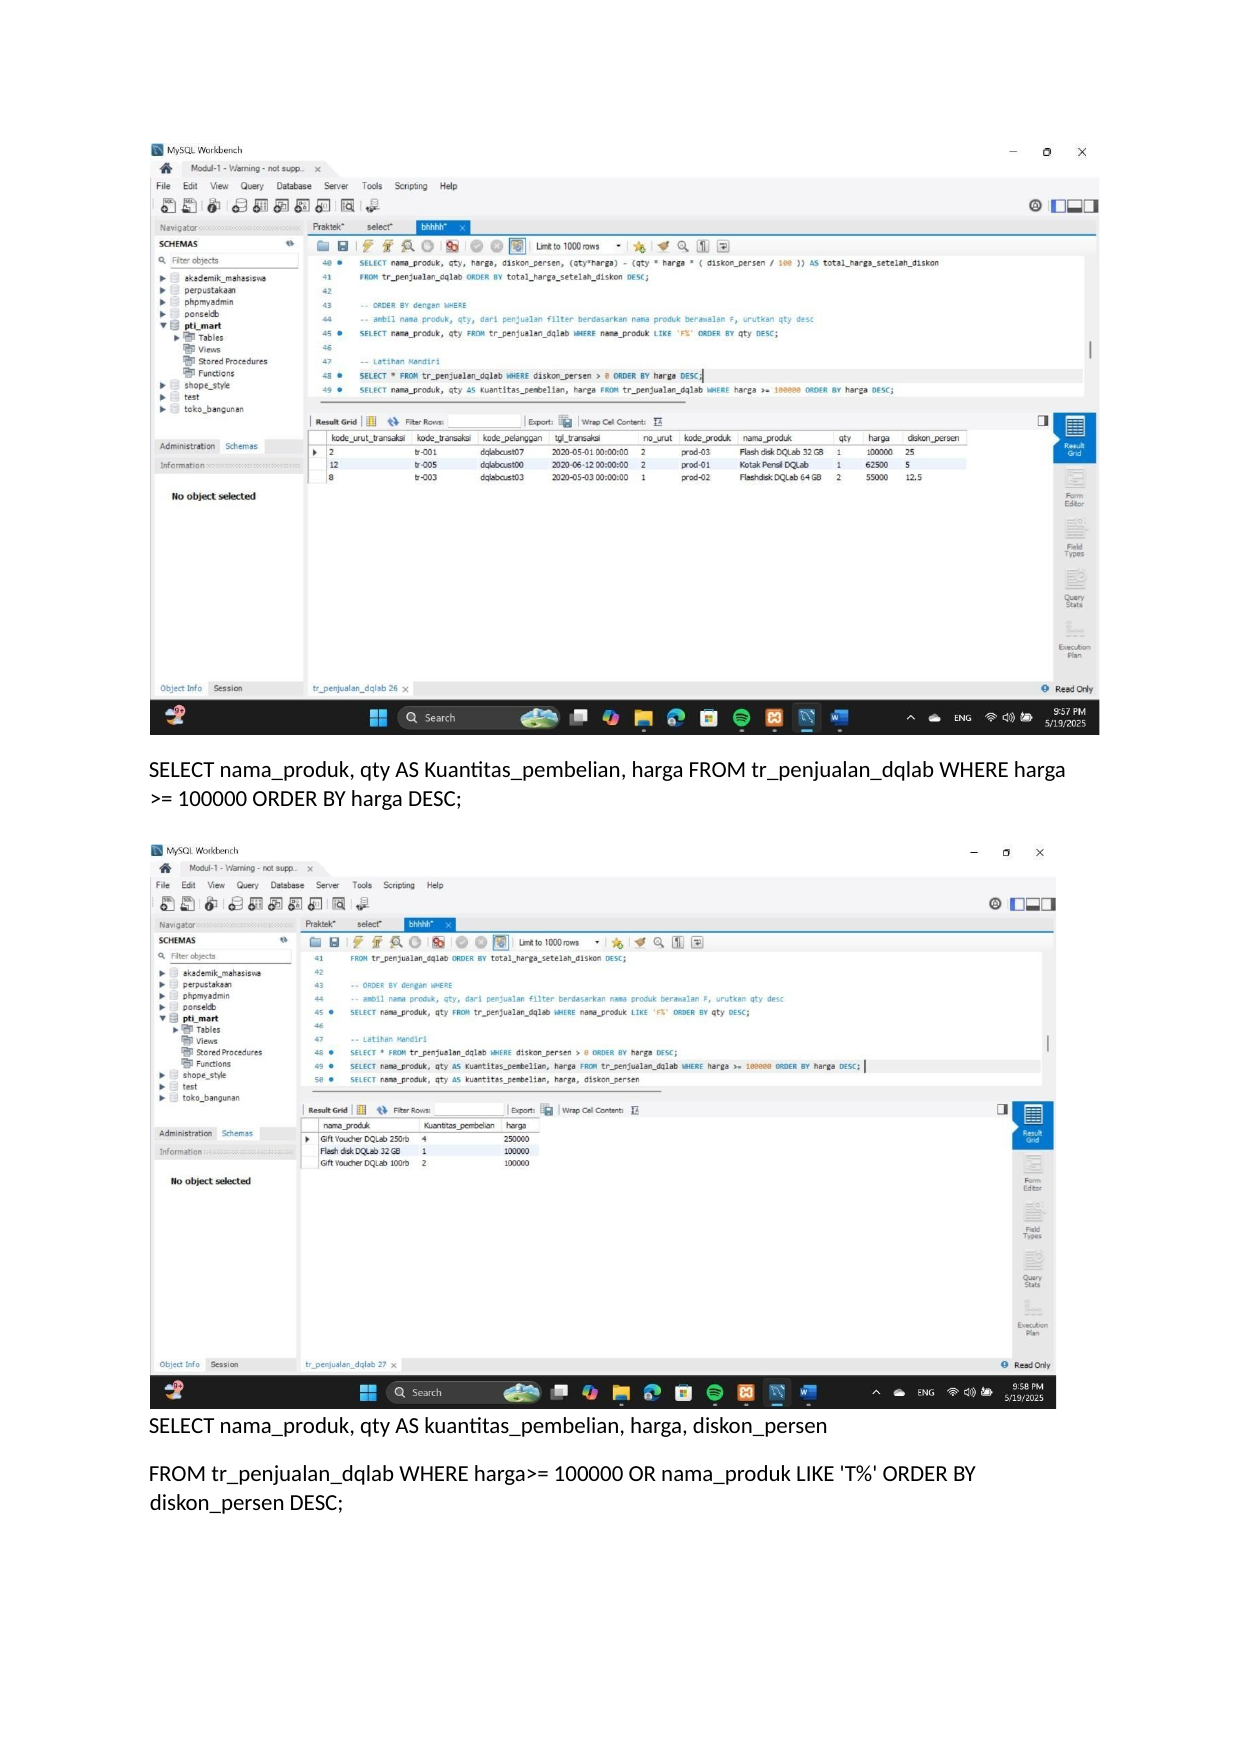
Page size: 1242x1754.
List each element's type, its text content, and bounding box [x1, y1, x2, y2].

text SELECT nama_produk, qty AS Kuantitas_pembelian, harga FROM tr_penjualan_dqlab WHERE harga >= 100000 ORDER BY harga DESC; [148, 755, 1084, 812]
picture [150, 844, 1057, 1409]
picture [150, 143, 1100, 735]
text FROM tr_penjualan_dqlab WHERE harga>= 100000 OR nama_produk LIKE 'T%' ORDER BY diskon_persen DESC; [148, 1459, 1084, 1516]
text SELECT nama_produk, qty AS kuantitas_pembelian, harga, diskon_persen [148, 1411, 1084, 1439]
